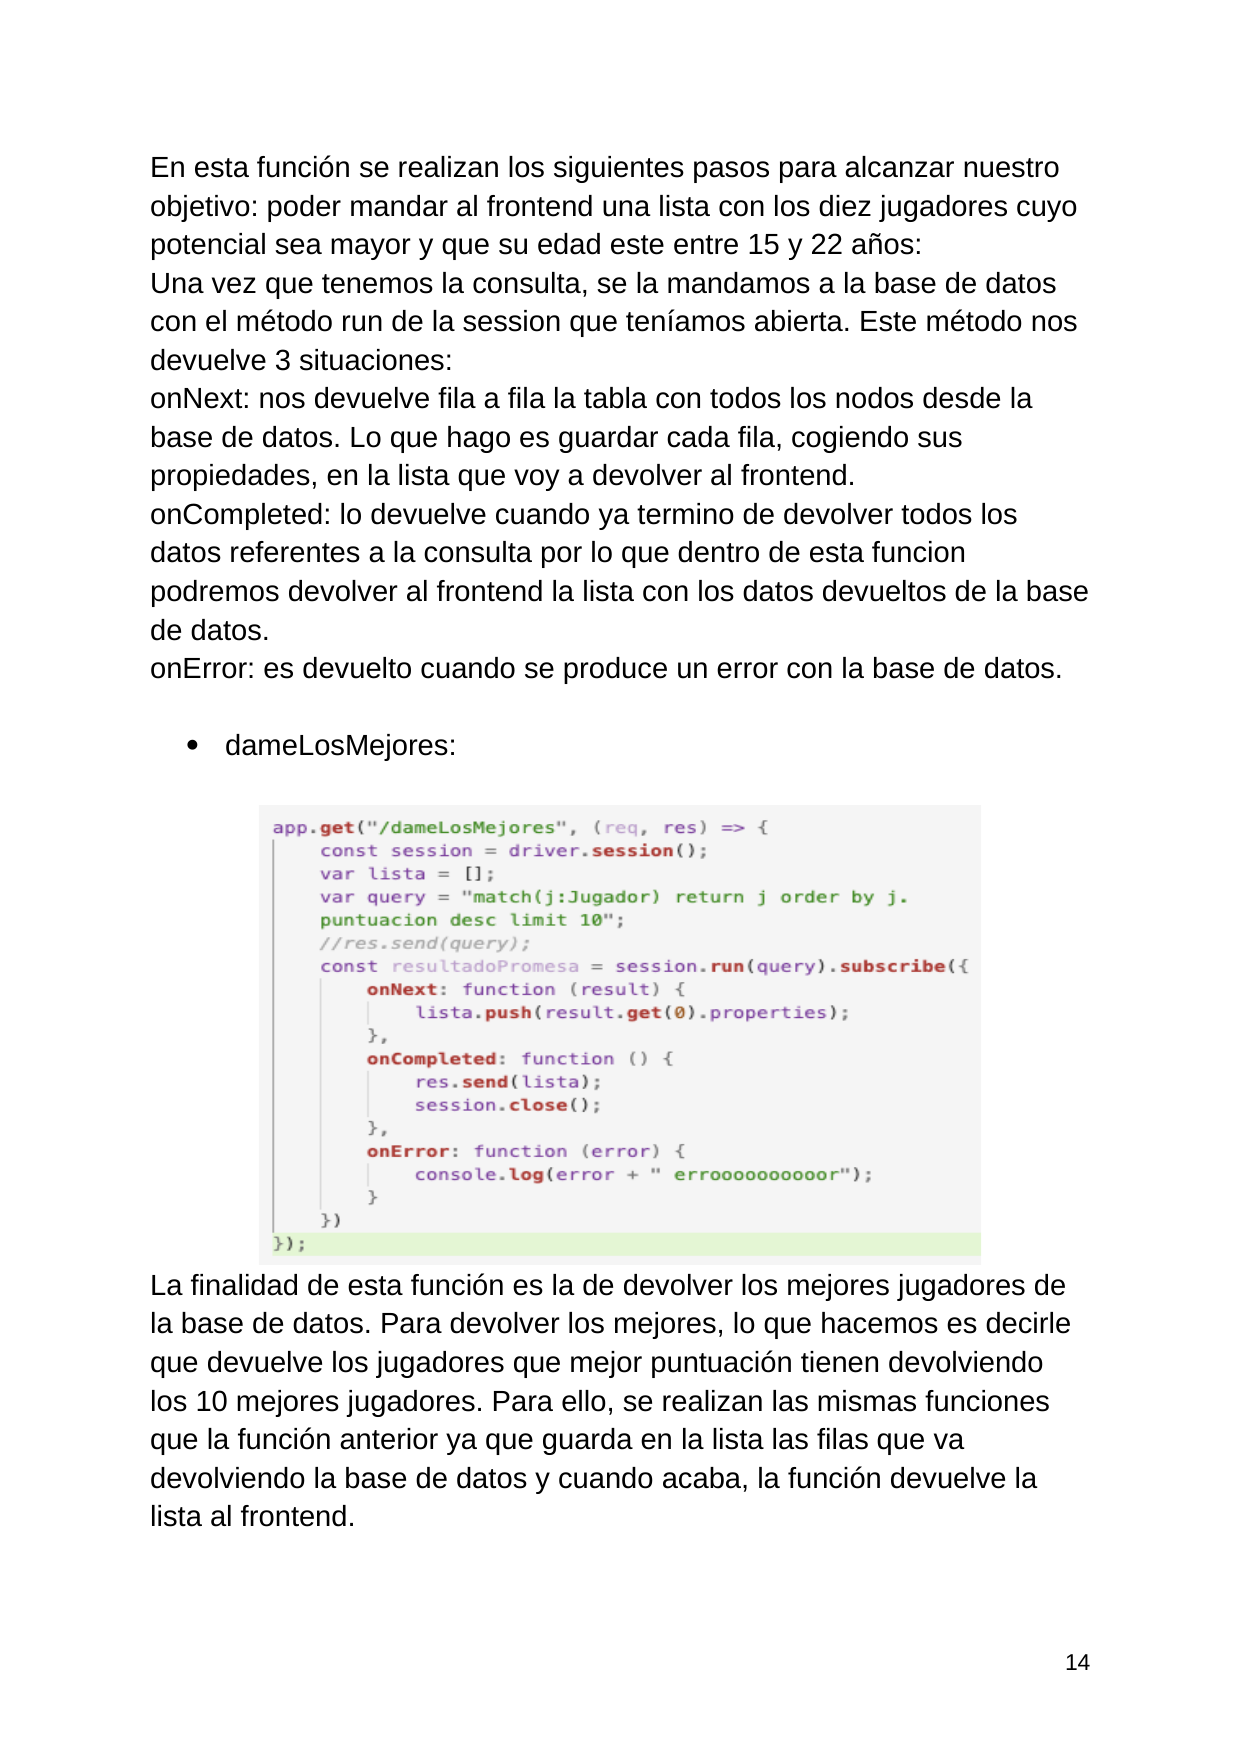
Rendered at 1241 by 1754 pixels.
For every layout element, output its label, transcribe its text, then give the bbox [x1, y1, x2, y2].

text La finalidad de esta función es la de devolver los mejores jugadores de la base de datos. Para devolver los mejores, lo que hacemos es decirle que devuelve los jugadores que mejor puntuación tienen devolviendo los 10 mejores jugadores. Para ello, se realizan las mismas funciones que la función anterior ya que guarda en la lista las filas que va devolviendo la base de datos y cuando acaba, la función devuelve la lista al frontend. [150, 1268, 1090, 1533]
list dameLosMejores: [187, 728, 1090, 762]
text onCompleted: lo devuelve cuando ya termino de devolver todos los datos referentes a la consulta por lo que dentro de esta funcion podremos devolver al frontend la lista con los datos devueltos de la base de datos. [150, 497, 1090, 646]
text Una vez que tenemos la consulta, se la mandamos a la base de datos con el método run de la session que teníamos abierta. Este método nos devuelve 3 situaciones: [150, 266, 1090, 376]
text En esta función se realizan los siguientes pasos para alcanzar nuestro objetivo: poder mandar al frontend una lista con los diez jugadores cuyo potencial sea mayor y que su edad este entre 15 y 22 años: [150, 150, 1090, 261]
text onError: es devuelto cuando se produce un error con la base de datos. [150, 651, 1090, 684]
picture [258, 805, 982, 1265]
text onNext: nos devuelve fila a fila la tabla con todos los nodos desde la base de datos. Lo que hago es guardar cada fila, cogiendo sus propiedades, en la lista que voy a devolver al frontend. [150, 381, 1090, 492]
